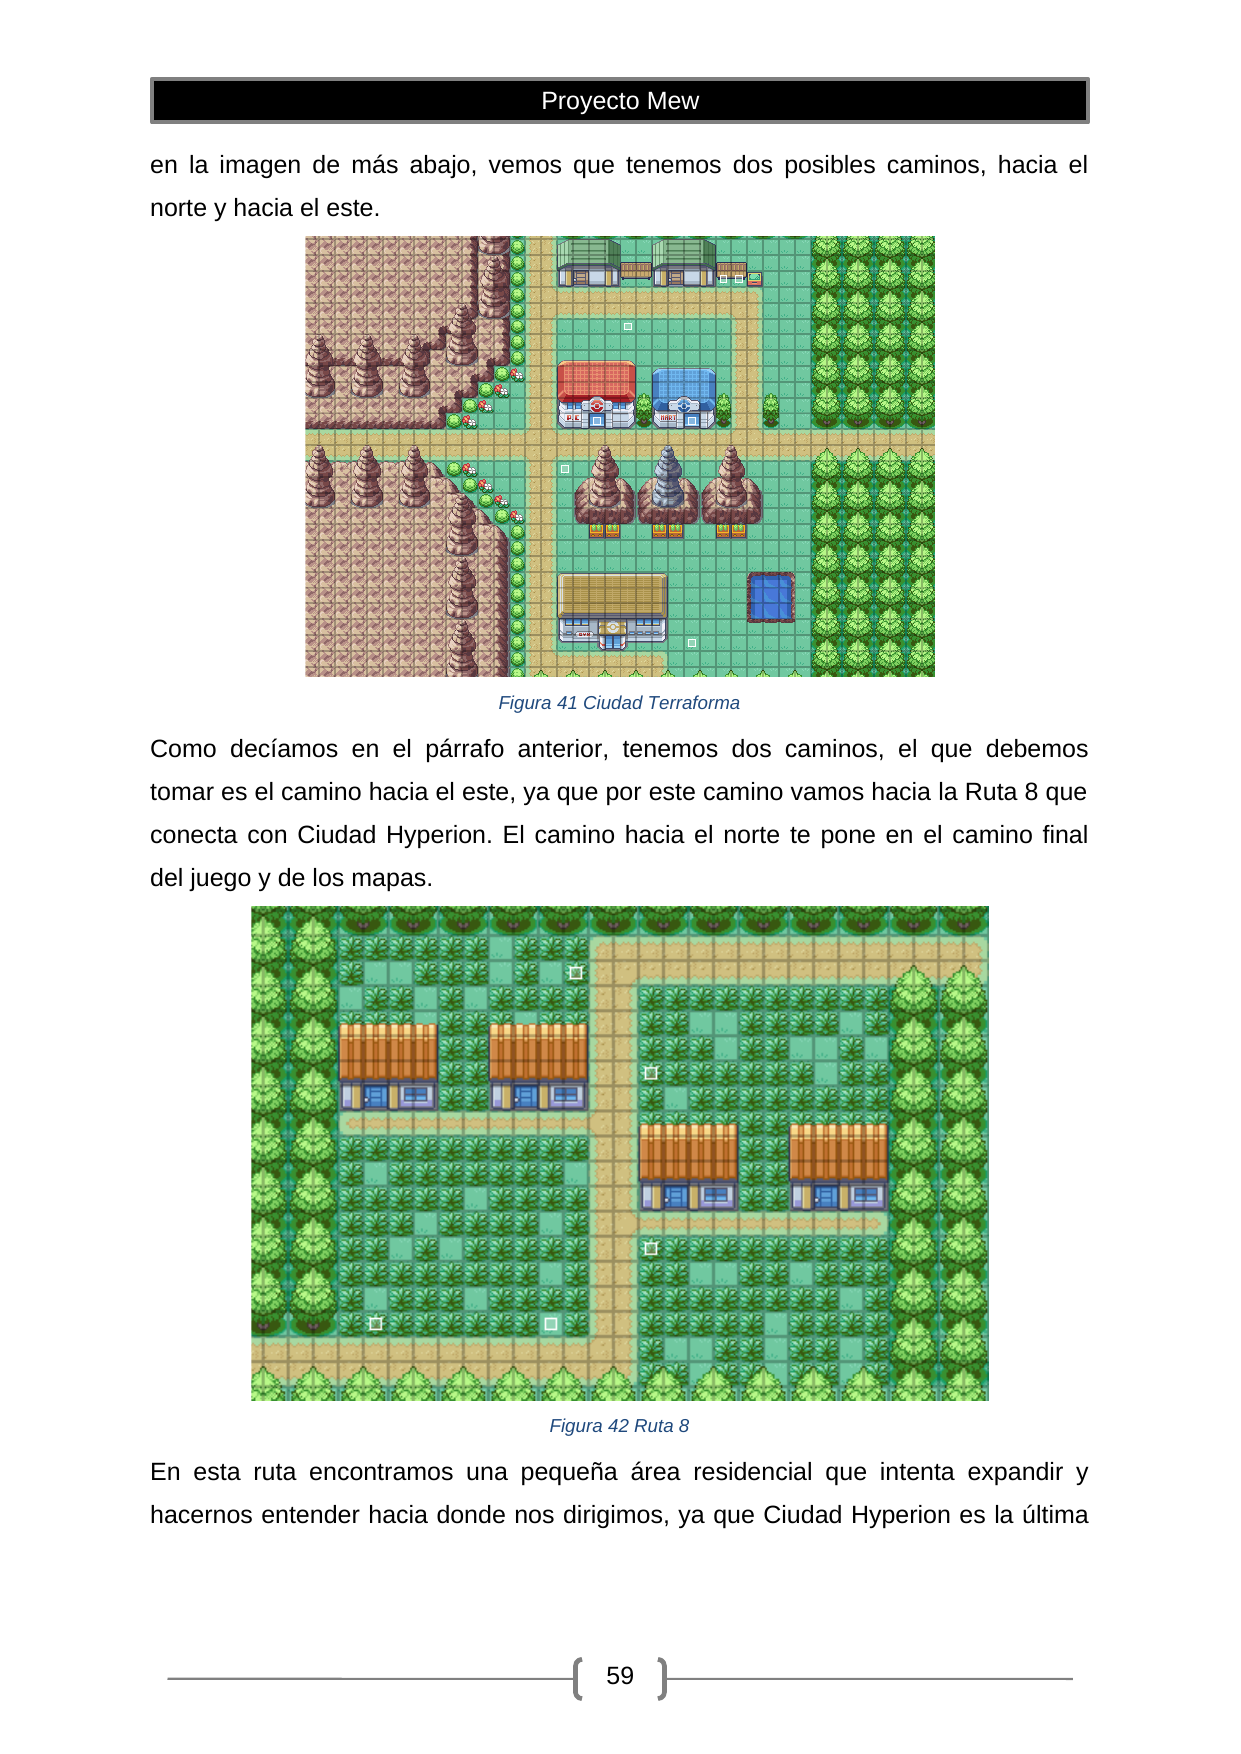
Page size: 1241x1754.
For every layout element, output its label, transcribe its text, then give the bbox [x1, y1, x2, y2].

text Figura 41 Ciudad Terraforma [150, 691, 1090, 713]
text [150, 150, 1090, 222]
picture [305, 236, 935, 677]
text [150, 1457, 1090, 1529]
text Como decíamos en el párrafo anterior, tenemos dos caminos, el que debemos tomar es el camino hacia el este, ya que por este camino vamos hacia la Ruta 8 que conecta con Ciudad Hyperion. El camino hacia el norte te pone en el camino final del juego y de los mapas. [150, 734, 1090, 892]
text Figura 42 Ruta 8 [150, 1414, 1090, 1436]
picture [251, 906, 989, 1401]
